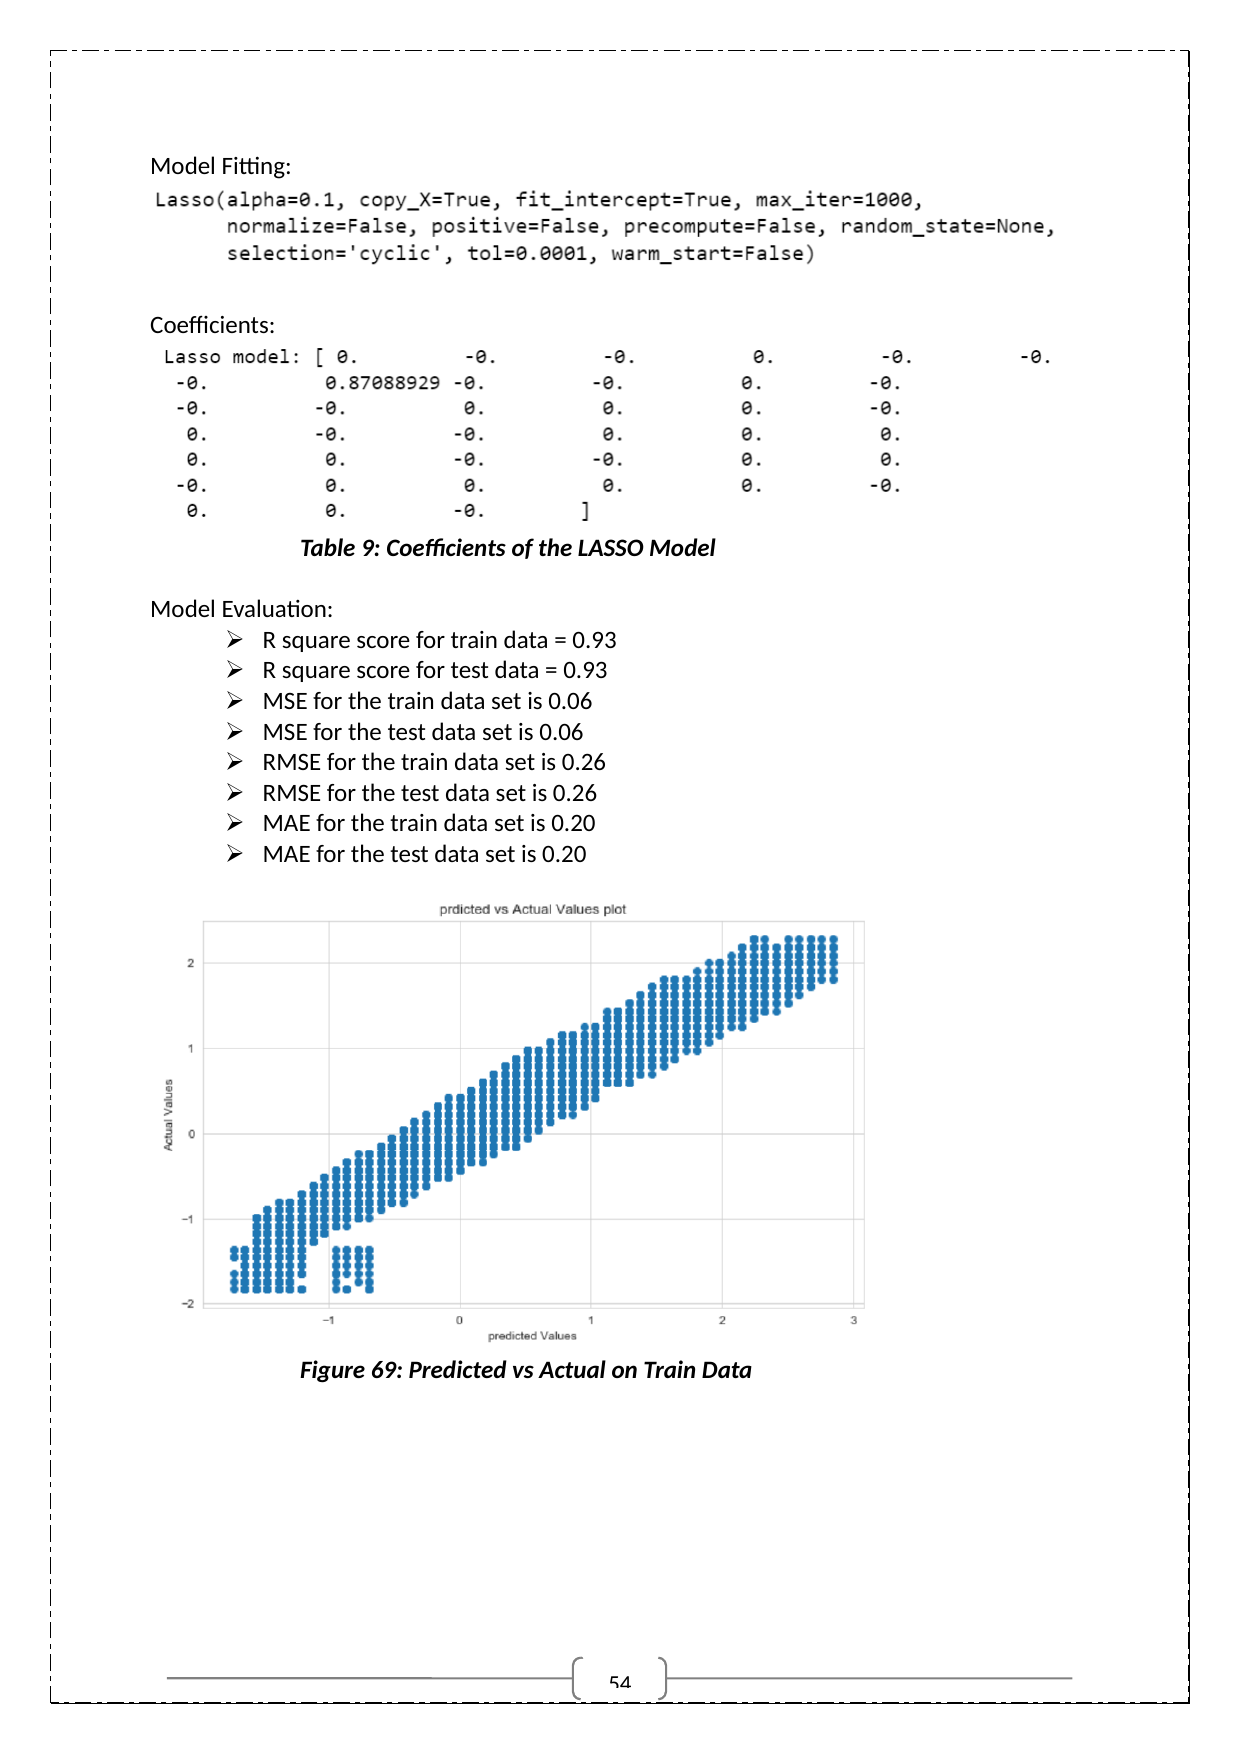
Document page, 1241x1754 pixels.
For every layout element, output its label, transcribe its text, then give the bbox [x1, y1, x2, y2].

text Model Evaluation: [150, 593, 1089, 624]
picture [150, 339, 1091, 533]
list MAE for the test data set is 0.20 [225, 838, 1089, 868]
text Coefficients: [150, 309, 1089, 339]
list MSE for the test data set is 0.06 [225, 716, 1089, 746]
list R square score for test data = 0.93 [225, 654, 1089, 685]
text Model Fitting: [150, 150, 1089, 181]
picture [150, 180, 1069, 279]
list R square score for train data = 0.93 [225, 624, 1089, 654]
list RMSE for the test data set is 0.26 [225, 777, 1089, 807]
list MAE for the train data set is 0.20 [225, 807, 1089, 838]
text Figure 69: Predicted vs Actual on Train Data [150, 1354, 1089, 1384]
list MSE for the train data set is 0.06 [225, 685, 1089, 716]
text Table 9: Coefficients of the LASSO Model [150, 533, 1089, 563]
picture [150, 898, 898, 1354]
list RMSE for the train data set is 0.26 [225, 746, 1089, 777]
